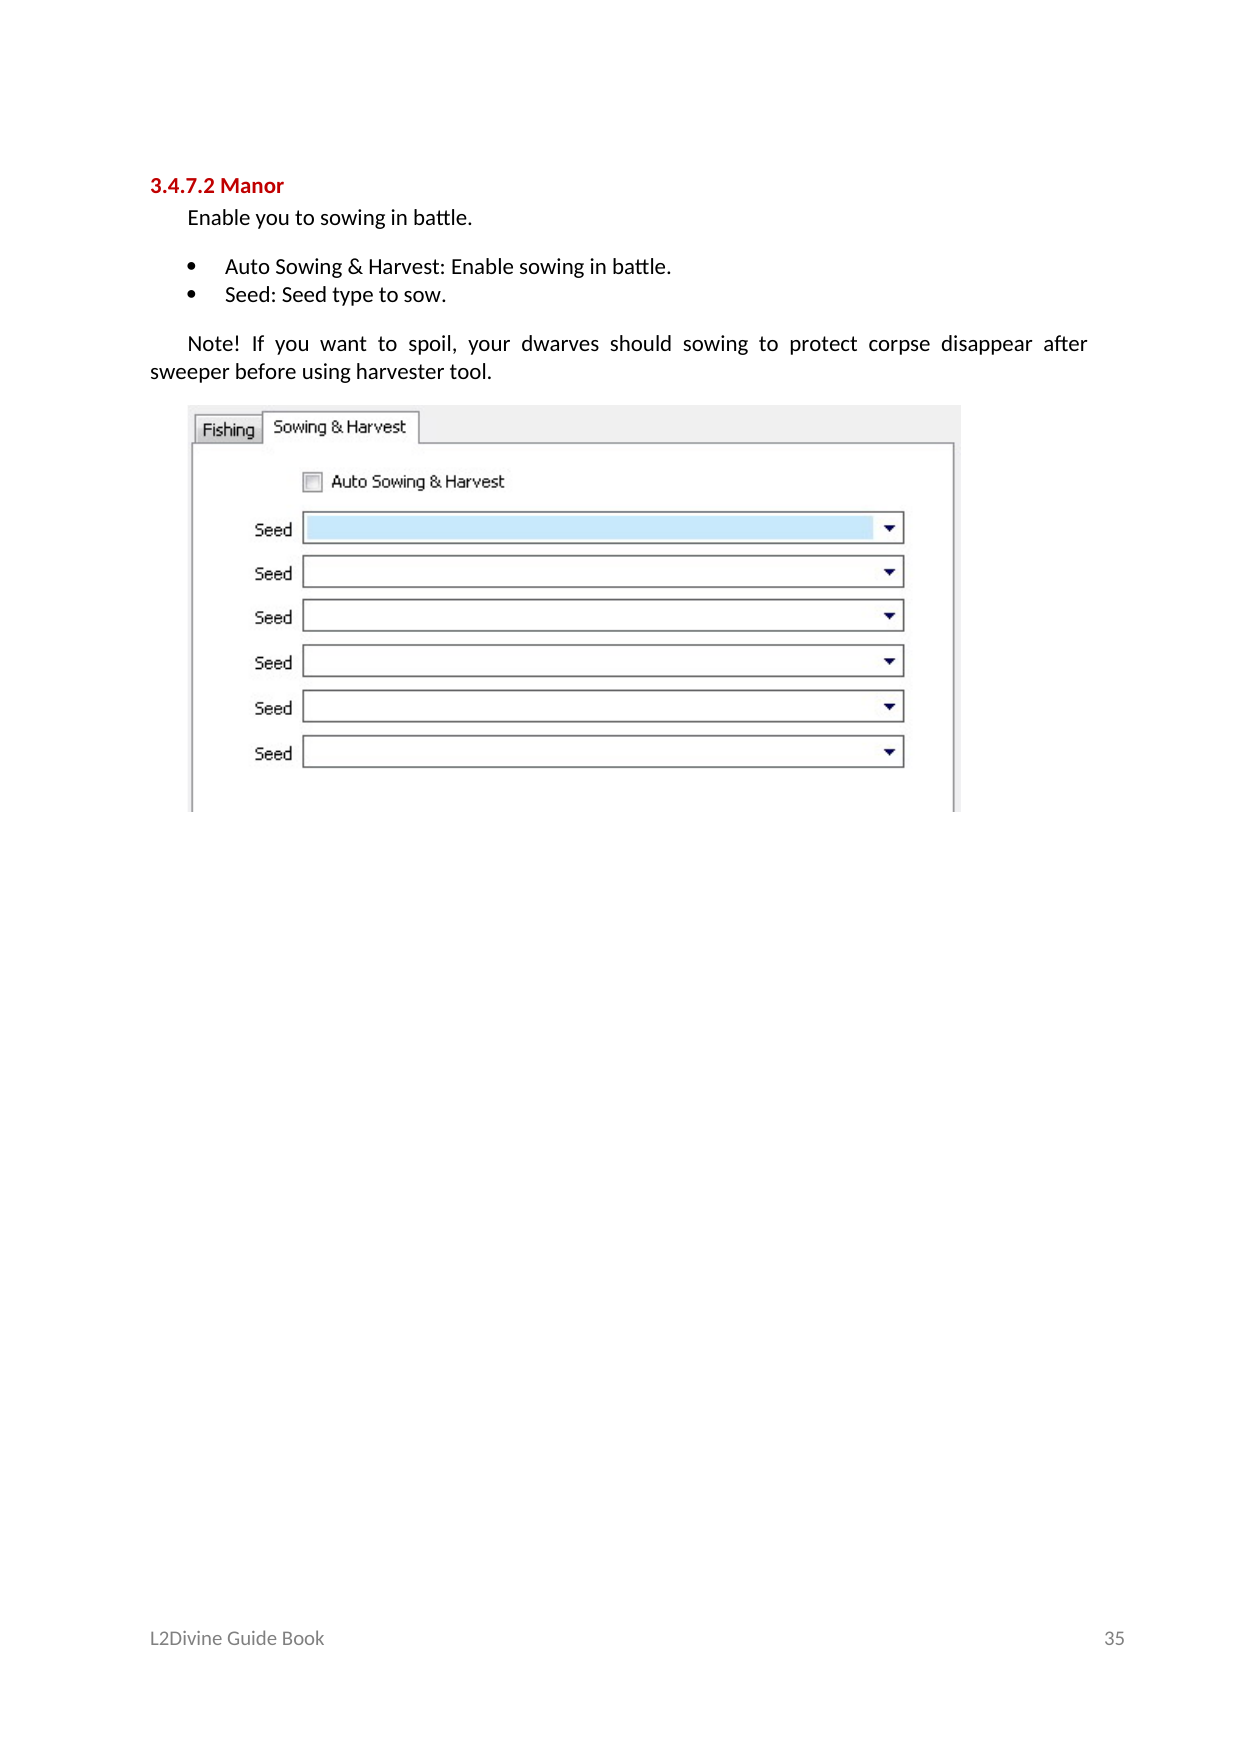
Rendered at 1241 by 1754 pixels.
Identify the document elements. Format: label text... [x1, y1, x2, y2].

picture [187, 405, 961, 812]
subtitle 3.4.7.2 Manor [150, 171, 1090, 199]
list Auto Sowing & Harvest: Enable sowing in battle. [187, 252, 1090, 280]
text Enable you to sowing in battle. [150, 203, 1090, 231]
list Seed: Seed type to sow. [187, 280, 1090, 308]
text Note! If you want to spoil, your dwarves should sowing to protect corpse disappear after sweeper before using harvester tool. [150, 329, 1090, 385]
